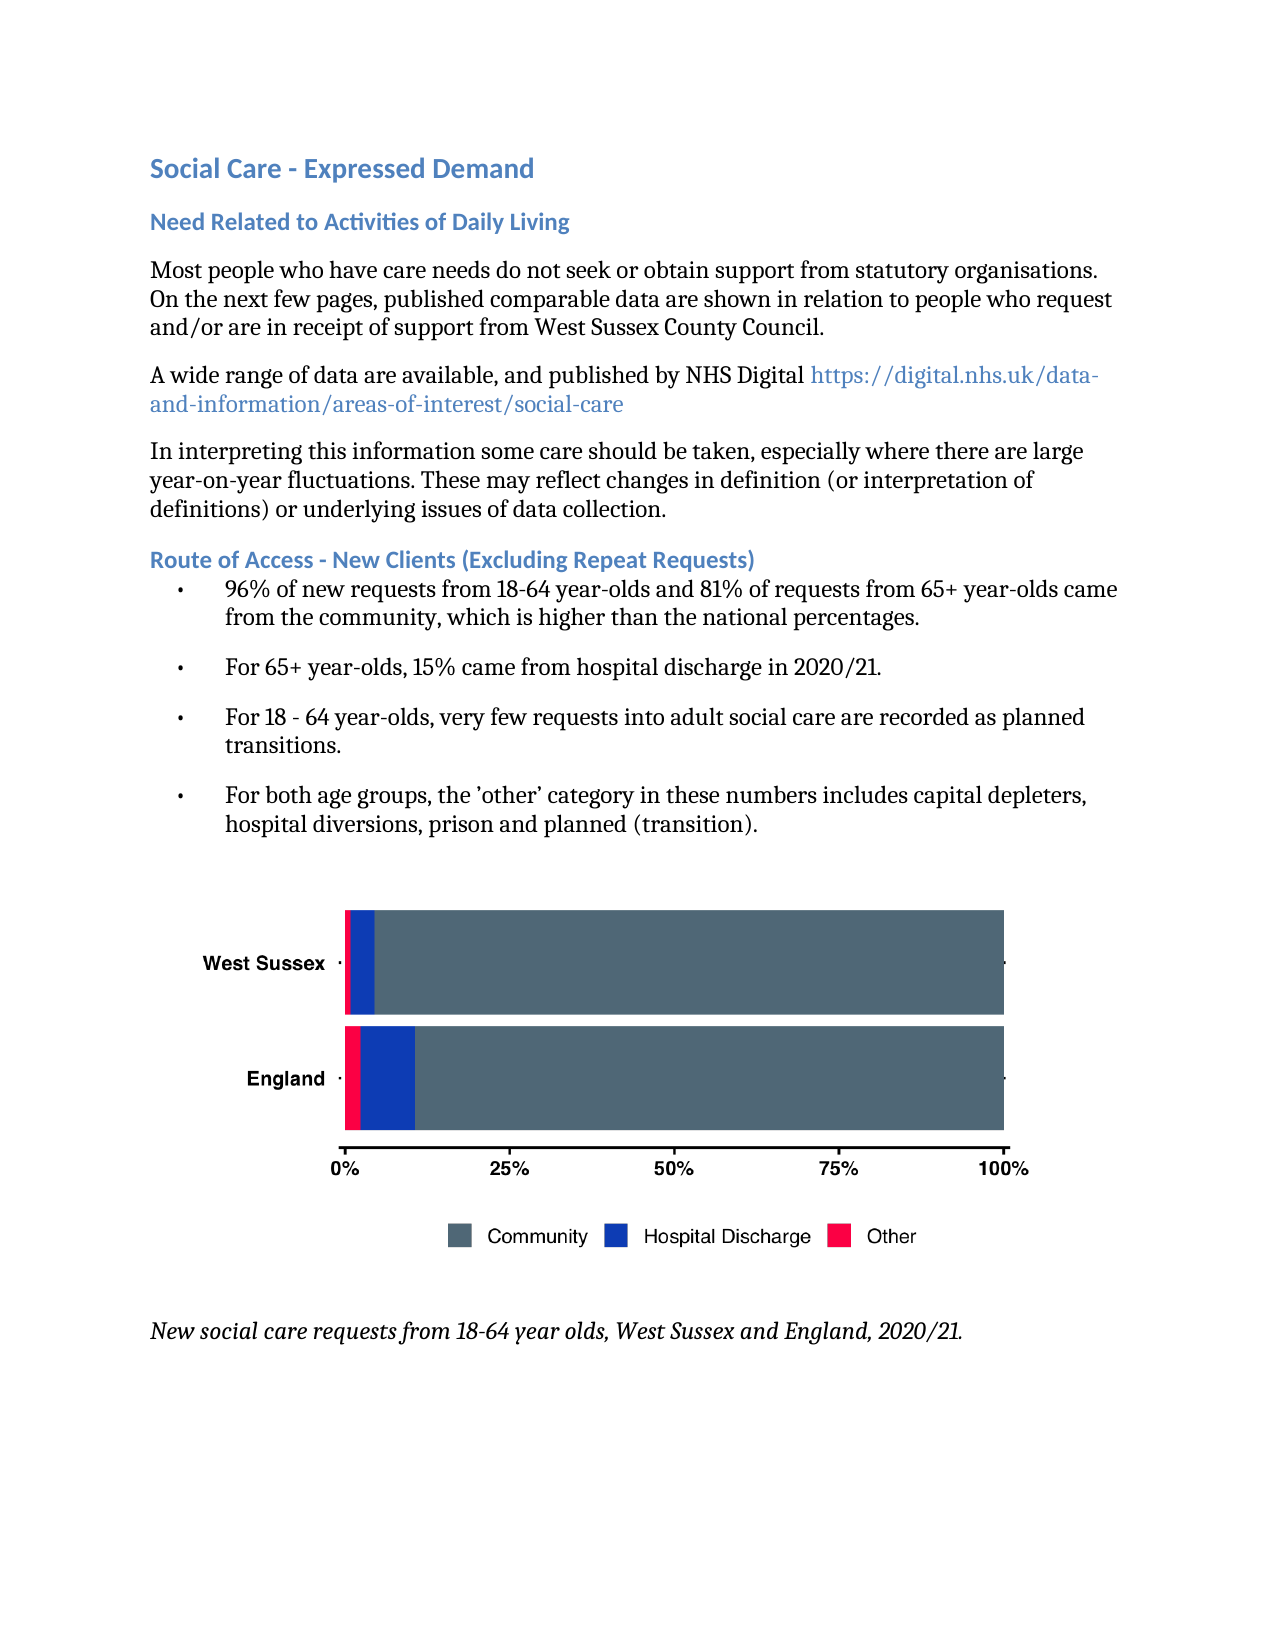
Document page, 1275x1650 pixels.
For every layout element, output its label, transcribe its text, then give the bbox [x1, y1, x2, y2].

text Most people who have care needs do not seek or obtain support from statutory organisations. On the next few pages, published comparable data are shown in relation to people who request and/or are in receipt of support from West Sussex County Council. [150, 256, 1125, 342]
picture [168, 859, 1044, 1297]
list For both age groups, the ’other’ category in these numbers includes capital depleters, hospital diversions, prison and planned (transition). [175, 781, 1125, 838]
list 96% of new requests from 18-64 year-olds and 81% of requests from 65+ year-olds came from the community, which is higher than the national percentages. [175, 574, 1125, 632]
list For 18 - 64 year-olds, very few requests into adult social care are recorded as planned transitions. [175, 702, 1125, 760]
text New social care requests from 18-64 year olds, West Sussex and England, 2020/21. [150, 1317, 1125, 1346]
text In interpreting this information some care should be taken, especially where there are large year-on-year fluctuations. These may reflect changes in definition (or interpretation of definitions) or underlying issues of data collection. [150, 437, 1125, 523]
list For 65+ year-olds, 15% came from hospital discharge in 2020/21. [175, 653, 1125, 682]
subtitle Social Care - Expressed Demand [150, 150, 1125, 186]
subtitle Need Related to Activities of Daily Living [150, 206, 1125, 237]
text A wide range of data are available, and published by NHS Digital https://digital.nhs.uk/data-and-information/areas-of-interest/social-care [150, 361, 1125, 418]
subtitle Route of Access - New Clients (Excluding Repeat Requests) [150, 544, 1125, 574]
